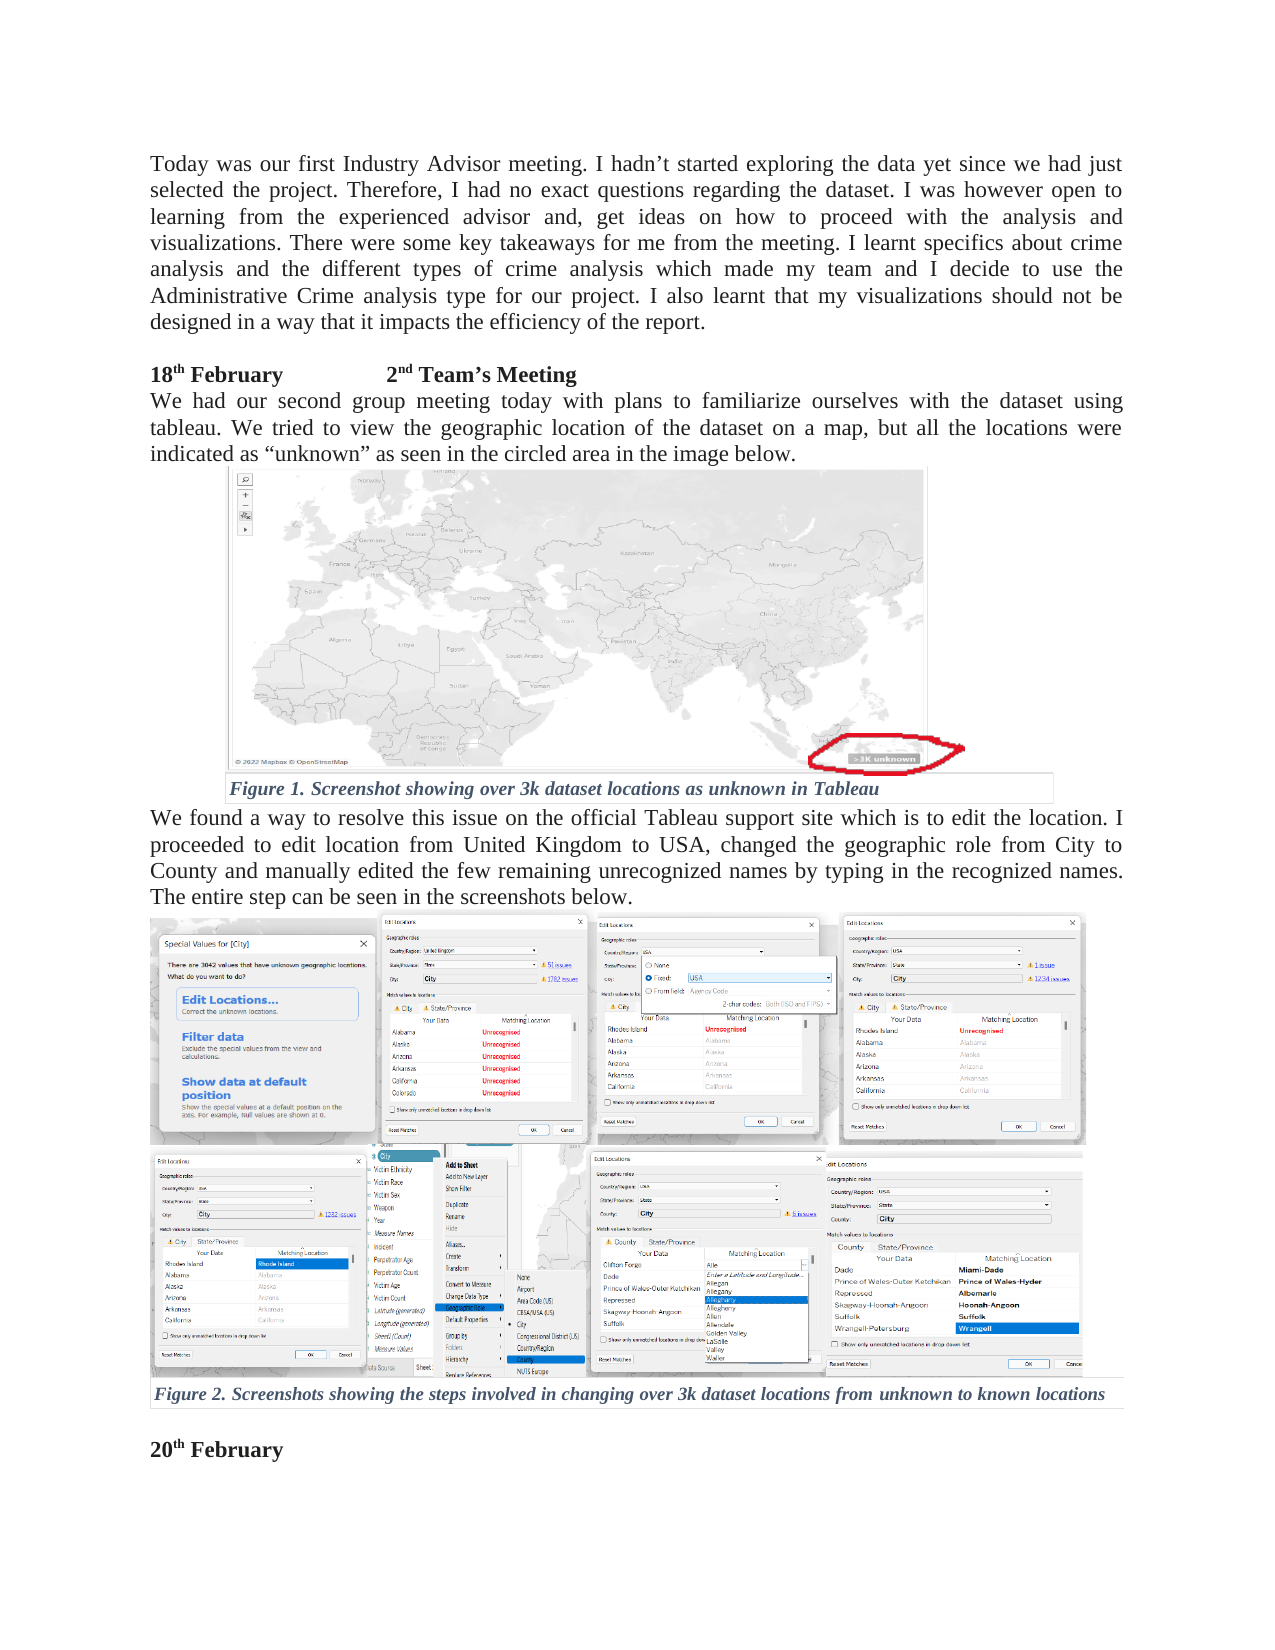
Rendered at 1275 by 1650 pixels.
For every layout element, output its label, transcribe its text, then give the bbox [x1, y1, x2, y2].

text 18th February 2nd Team’s Meeting [150, 361, 1125, 387]
text We found a way to resolve this issue on the official Tableau support site which is to edit the location. I proceeded to edit location from United Kingdom to USA, changed the geographic role from City to County and manually edited the few remaining unrecognized names by typing in the recognized names. The entire step can be seen in the screenshots below. [150, 804, 1125, 910]
text 20th February [150, 1436, 1125, 1462]
picture [225, 466, 965, 776]
text We had our second group meeting today with plans to familiarize ourselves with the dataset using tableau. We tried to view the geographic location of the dataset on a map, but all the locations were indicated as “unknown” as seen in the circled area in the image below. [150, 387, 1125, 466]
picture [150, 909, 1087, 1377]
text Today was our first Industry Advisor meeting. I hadn’t started exploring the data yet since we had just selected the project. Therefore, I had no exact questions regarding the dataset. I was however open to learning from the experienced advisor and, get ideas on how to proceed with the analysis and visualizations. There were some key takeaways for me from the meeting. I learnt specifics about crime analysis and the different types of crime analysis which made my team and I decide to use the Administrative Crime analysis type for our project. I also learnt that my visualizations should not be designed in a way that it impacts the efficiency of the report. [150, 150, 1125, 334]
